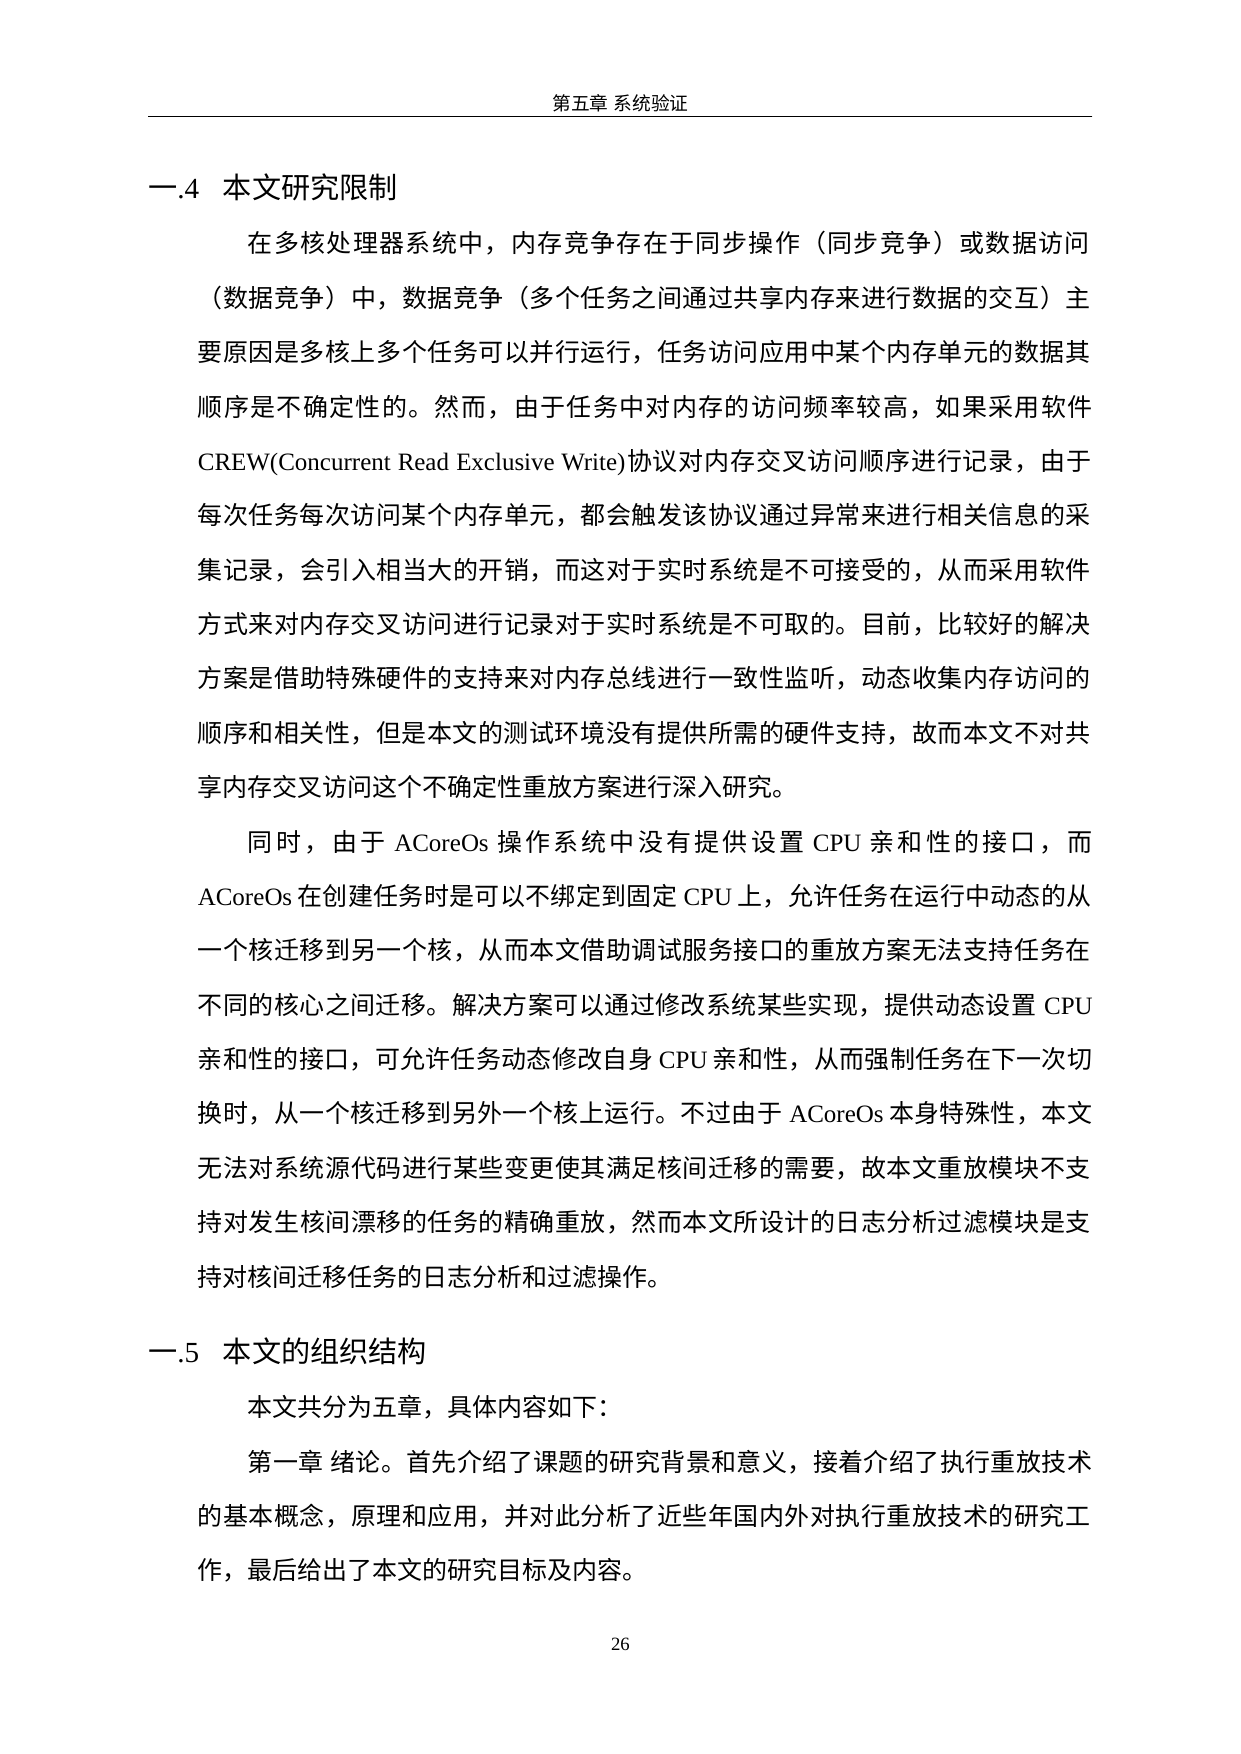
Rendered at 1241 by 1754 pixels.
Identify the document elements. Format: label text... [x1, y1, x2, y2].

subtitle 本文研究限制 [148, 165, 1092, 207]
text 第一章 绪论。首先介绍了课题的研究背景和意义，接着介绍了执行重放技术的基本概念，原理和应用，并对此分析了近些年国内外对执行重放技术的研究工作，最后给出了本文的研究目标及内容。 [198, 1442, 1092, 1587]
text 本文共分为五章，具体内容如下： [198, 1388, 1092, 1424]
text 同时，由于ACoreOs操作系统中没有提供设置CPU亲和性的接口，而ACoreOs在创建任务时是可以不绑定到固定CPU上，允许任务在运行中动态的从一个核迁移到另一个核，从而本文借助调试服务接口的重放方案无法支持任务在不同的核心之间迁移。解决方案可以通过修改系统某些实现，提供动态设置CPU亲和性的接口，可允许任务动态修改自身CPU亲和性，从而强制任务在下一次切换时，从一个核迁移到另外一个核上运行。不过由于ACoreOs本身特殊性，本文无法对系统源代码进行某些变更使其满足核间迁移的需要，故本文重放模块不支持对发生核间漂移的任务的精确重放，然而本文所设计的日志分析过滤模块是支持对核间迁移任务的日志分析和过滤操作。 [198, 822, 1092, 1293]
text 在多核处理器系统中，内存竞争存在于同步操作（同步竞争）或数据访问（数据竞争）中，数据竞争（多个任务之间通过共享内存来进行数据的交互）主要原因是多核上多个任务可以并行运行，任务访问应用中某个内存单元的数据其顺序是不确定性的。然而，由于任务中对内存的访问频率较高，如果采用软件CREW(Concurrent Read Exclusive Write)协议对内存交叉访问顺序进行记录，由于每次任务每次访问某个内存单元，都会触发该协议通过异常来进行相关信息的采集记录，会引入相当大的开销，而这对于实时系统是不可接受的，从而采用软件方式来对内存交叉访问进行记录对于实时系统是不可取的。目前，比较好的解决方案是借助特殊硬件的支持来对内存总线进行一致性监听，动态收集内存访问的顺序和相关性，但是本文的测试环境没有提供所需的硬件支持，故而本文不对共享内存交叉访问这个不确定性重放方案进行深入研究。 [198, 224, 1092, 804]
subtitle 本文的组织结构 [148, 1328, 1092, 1371]
